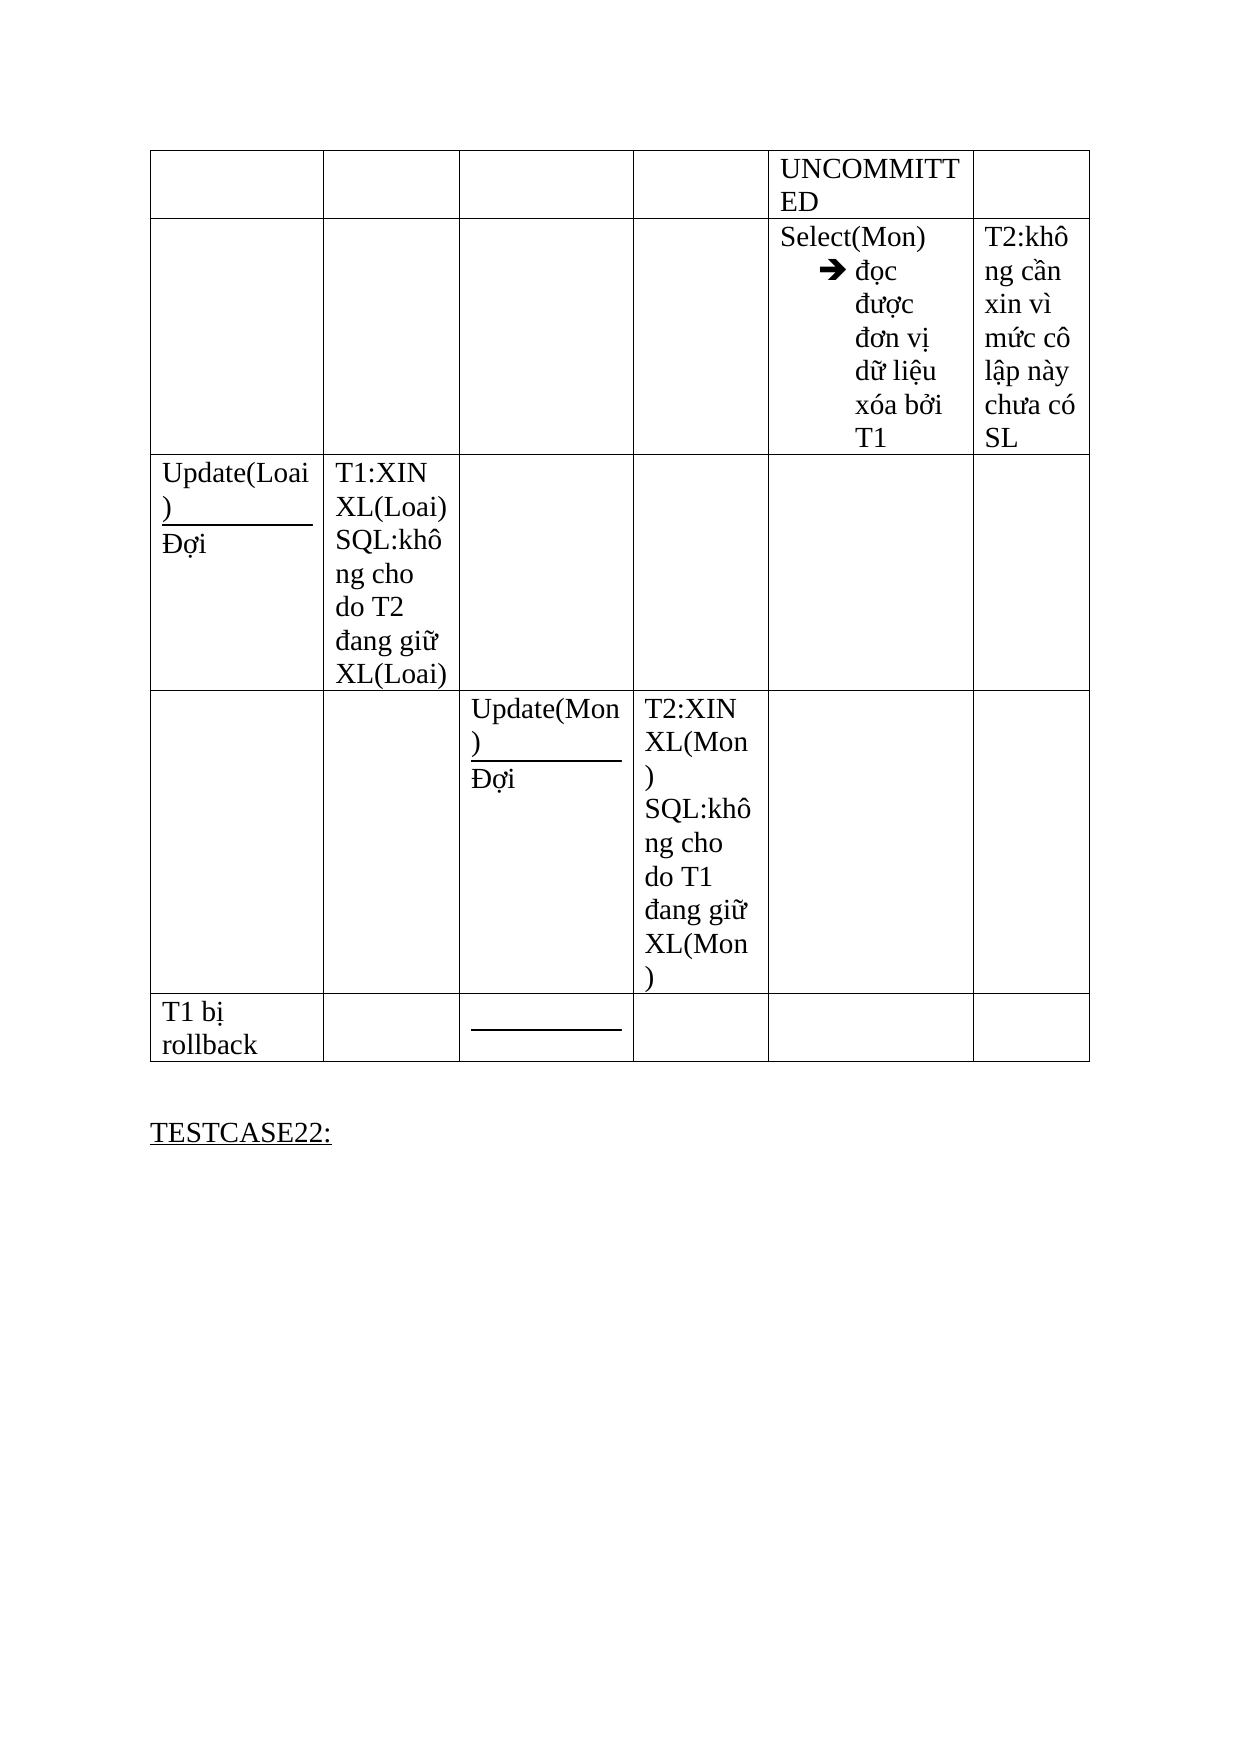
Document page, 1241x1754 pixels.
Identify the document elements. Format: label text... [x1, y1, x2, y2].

table_cell [151, 151, 323, 218]
text TESTCASE22: [150, 1115, 1090, 1148]
table_cell T2:XIN XL(Mon) SQL:không cho do T1 đang giữ XL(Mon) [634, 691, 768, 993]
table_cell [769, 691, 973, 993]
table_cell [460, 151, 633, 218]
table_cell [151, 219, 323, 454]
table_cell [324, 219, 459, 454]
table_cell [324, 691, 459, 993]
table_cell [769, 151, 973, 218]
table_cell [634, 151, 768, 218]
table_cell [974, 455, 1089, 690]
table_cell T2:không cần xin vì mức cô lập này chưa có SL [974, 219, 1089, 454]
table_cell Update(Mon) Đợi [460, 691, 633, 993]
table_cell [634, 455, 768, 690]
table_cell [634, 219, 768, 454]
table_cell [769, 994, 973, 1061]
table_cell [769, 455, 973, 690]
table_cell [324, 151, 459, 218]
table_cell Update(Loai) Đợi [151, 455, 323, 690]
table_cell [460, 994, 633, 1061]
table_cell [634, 994, 768, 1061]
table_cell [151, 691, 323, 993]
table_cell [974, 691, 1089, 993]
table_cell [460, 455, 633, 690]
table_cell [324, 994, 459, 1061]
table_cell T1:XIN XL(Loai) SQL:không cho do T2 đang giữ XL(Loai) [324, 455, 459, 690]
table_cell T1 bị rollback [151, 994, 323, 1061]
table_cell [460, 219, 633, 454]
table_cell Select(Mon) đọc được đơn vị dữ liệu xóa bởi T1 [769, 219, 973, 454]
table_cell [974, 151, 1089, 218]
table_cell [974, 994, 1089, 1061]
